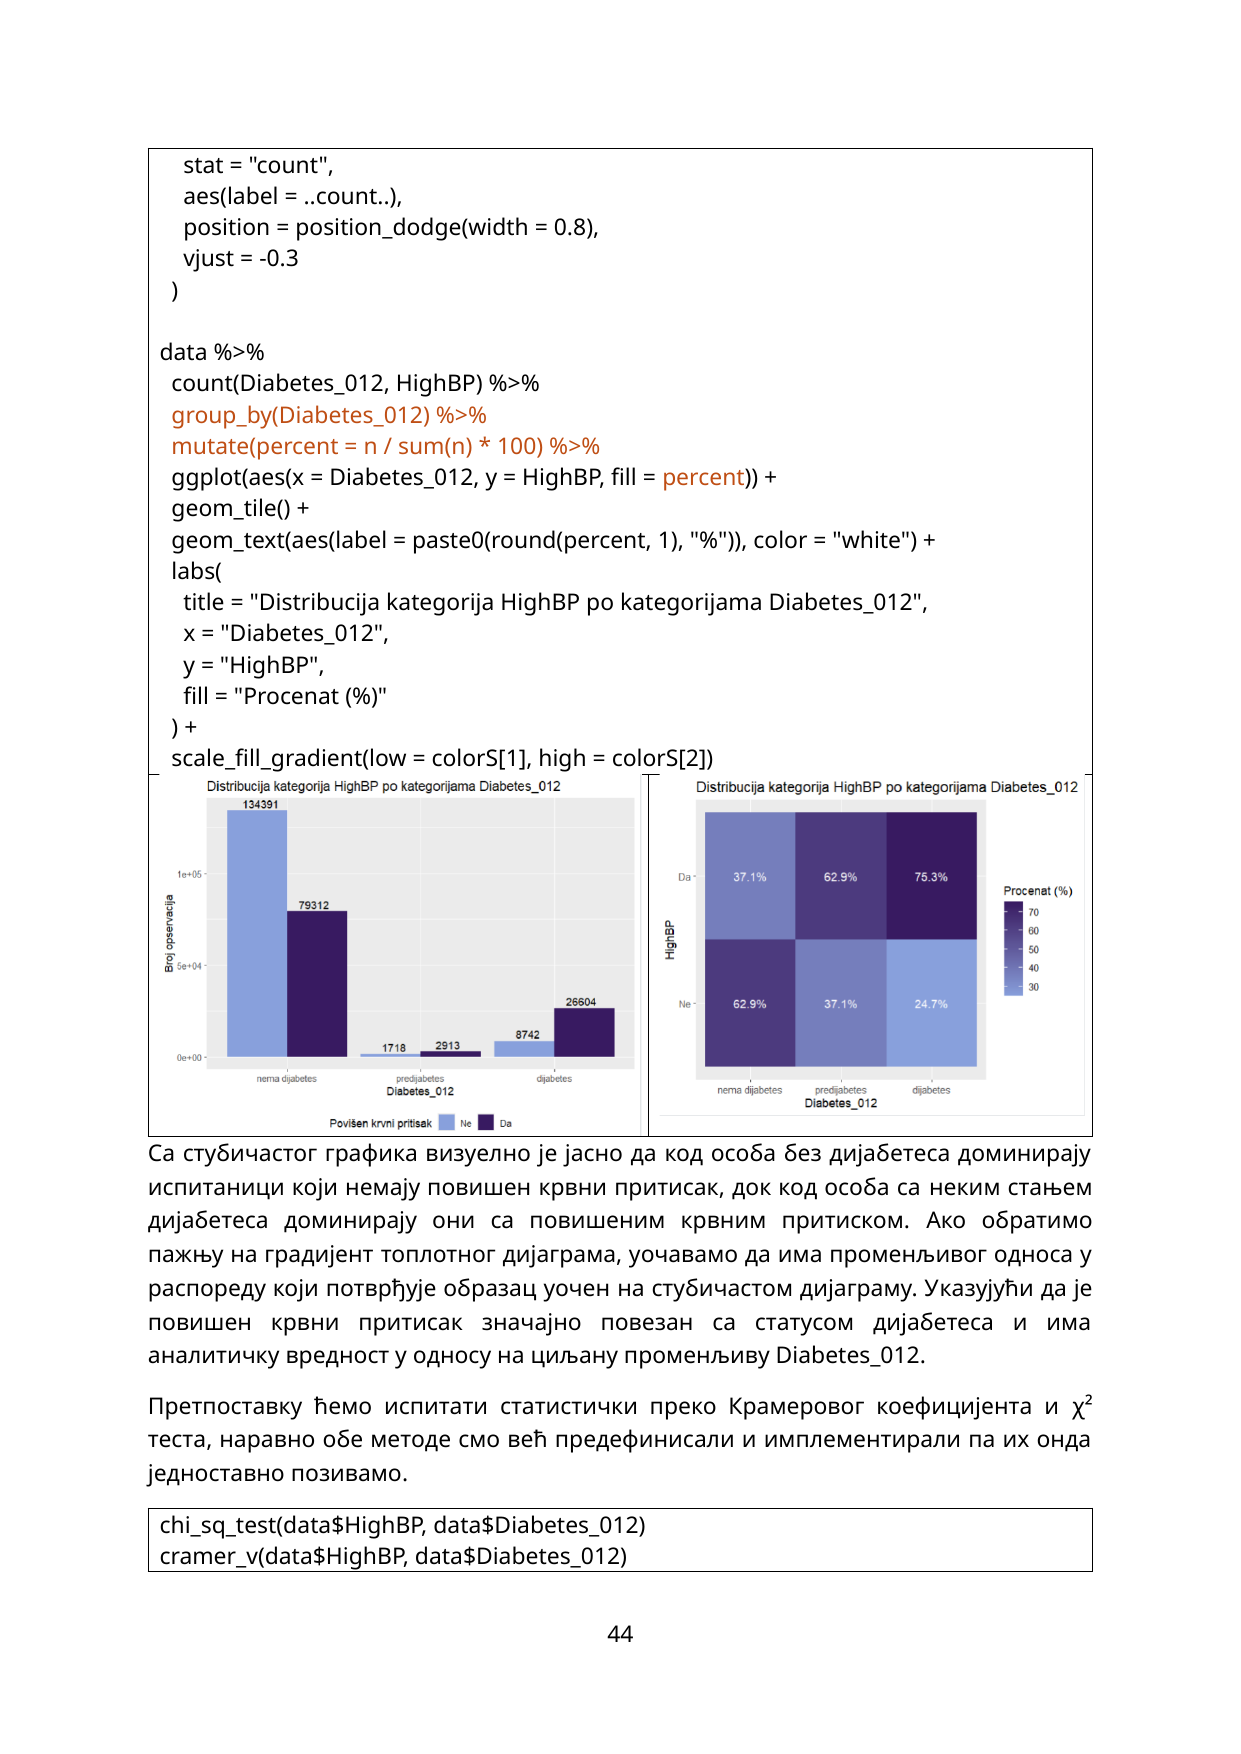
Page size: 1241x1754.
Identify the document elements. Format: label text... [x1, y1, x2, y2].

table_cell [649, 775, 1092, 1136]
table_cell [642, 775, 648, 1136]
text Са стубичастог графика визуелно је јасно да код особа без дијабетеса доминирају испитаници који немају повишен крвни притисак, док код особа са неким стањем дијабетеса доминирају они са повишеним крвним притиском. Ако обратимо пажњу на градијент топлотног дијаграма, уочавамо да има променљивог односа у распореду који потврђује образац уочен на стубичастом дијаграму. Указујући да је повишен крвни притисак значајно повезан са статусом дијабетеса и има аналитичку вредност у односу на циљану променљиву Diabetes_012. [148, 1137, 1093, 1370]
table_cell [149, 775, 159, 1136]
table_header chi_sq_test(data$HighBP, data$Diabetes_012) cramer_v(data$HighBP, data$Diabetes_012) [149, 1509, 1092, 1571]
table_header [149, 149, 1092, 774]
text Претпоставку ћемо испитати статистички преко Крамеровог коефицијента и χ² теста, наравно обе методе смо већ предефинисали и имплементирали па их онда једноставно позивамо. [148, 1389, 1093, 1488]
picture [159, 774, 642, 1136]
picture [659, 774, 1085, 1116]
